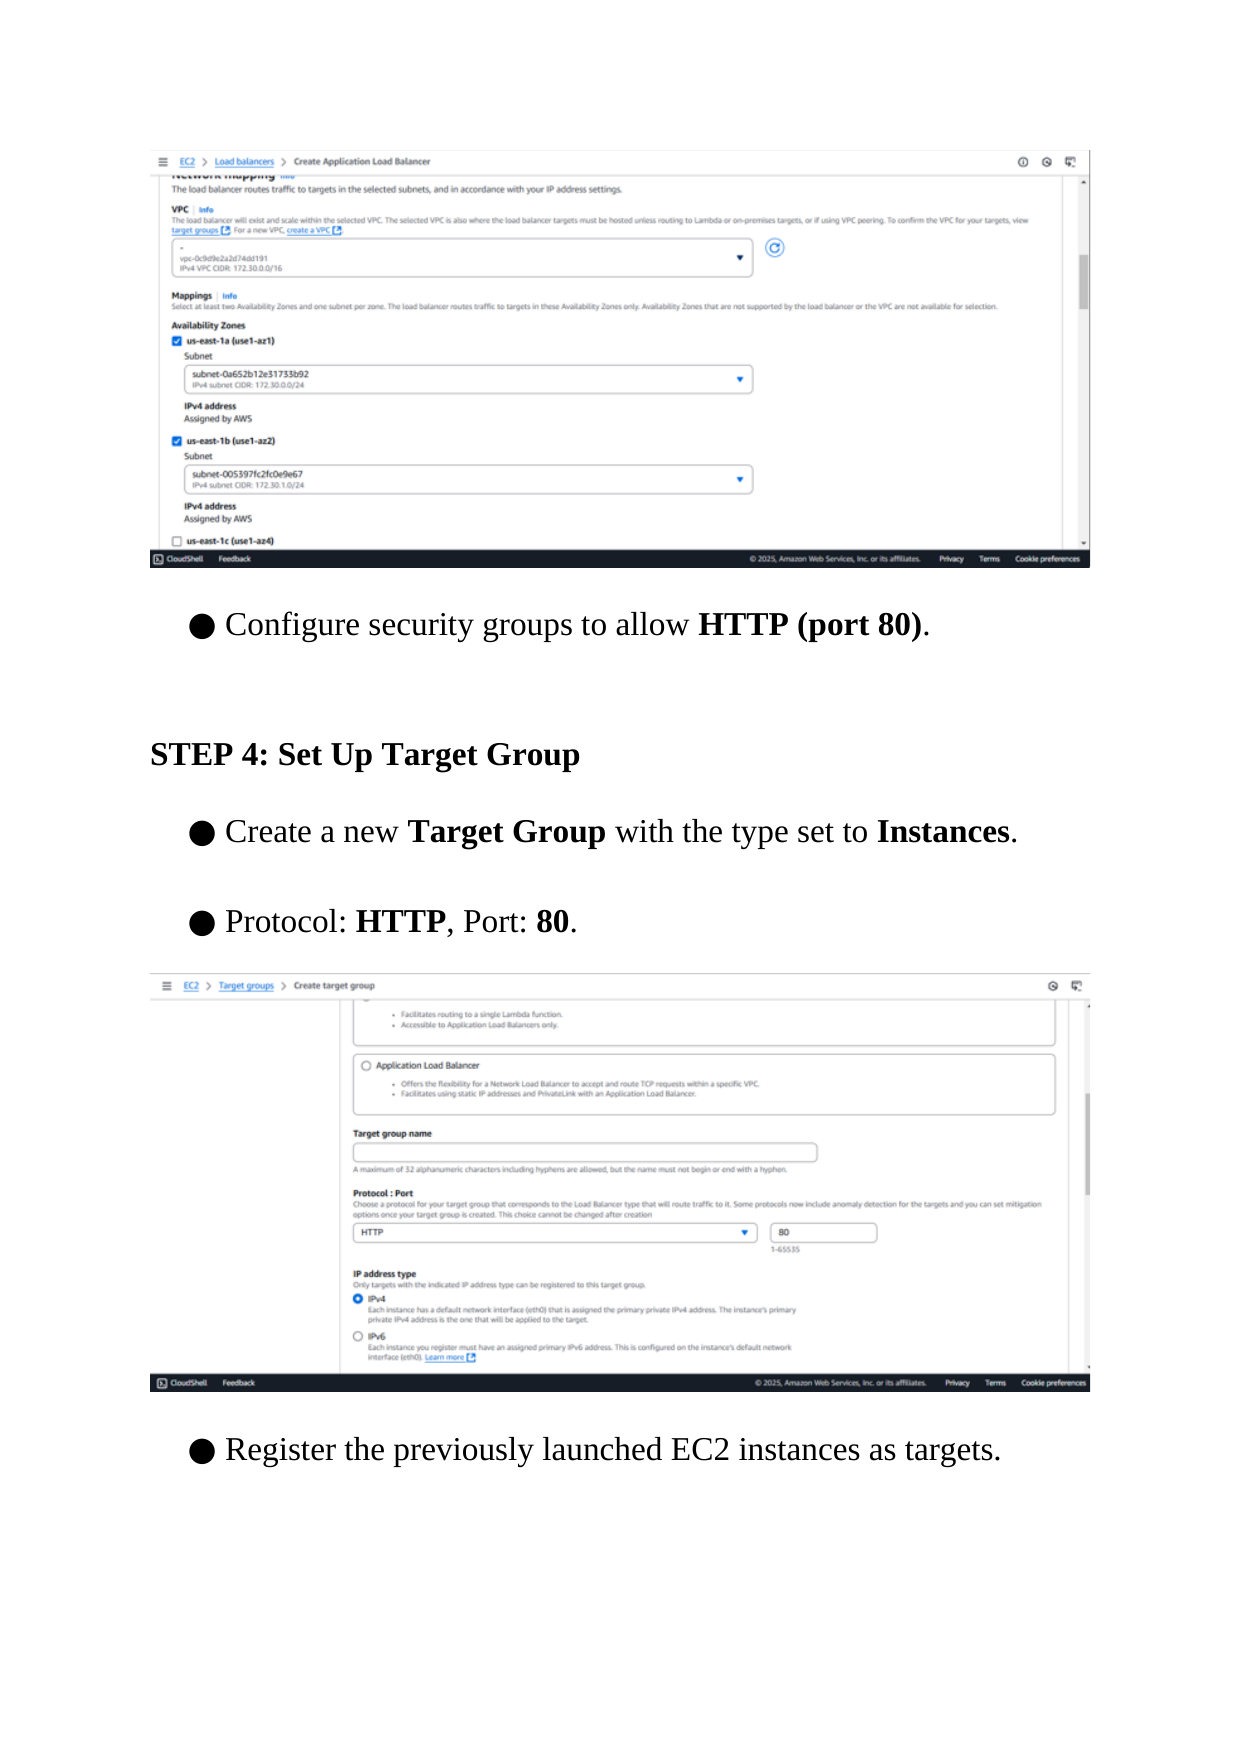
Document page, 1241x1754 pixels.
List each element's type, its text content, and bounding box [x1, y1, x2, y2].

list Register the previously launched EC2 instances as targets. [187, 1411, 1090, 1479]
list Create a new Target Group with the type set to Instances. [187, 793, 1090, 861]
text STEP 4: Set Up Target Group [150, 734, 1090, 773]
picture [150, 150, 1091, 568]
picture [150, 973, 1091, 1392]
list Protocol: HTTP, Port: 80. [187, 883, 1090, 951]
list Configure security groups to allow HTTP (port 80). [187, 586, 1090, 654]
